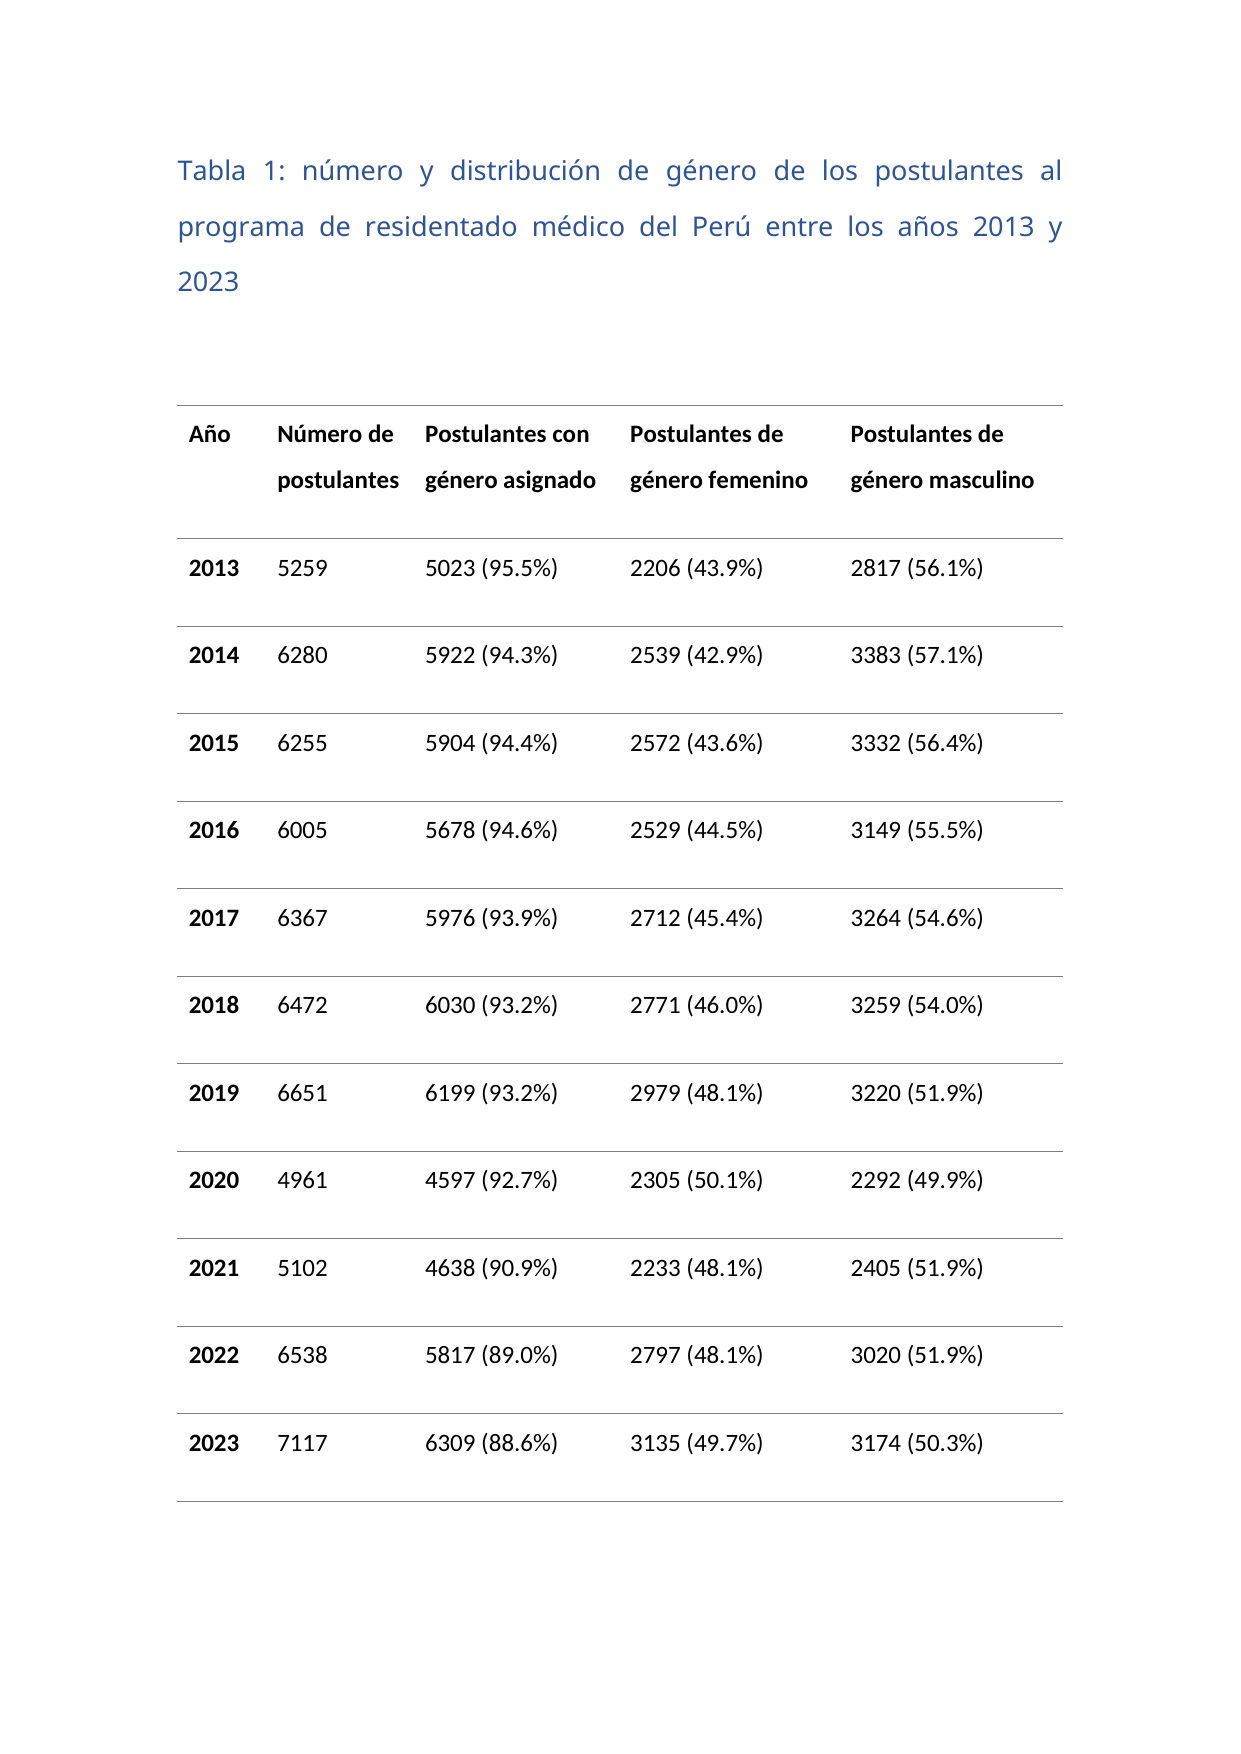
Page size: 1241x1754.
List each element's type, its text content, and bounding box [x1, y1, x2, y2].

table_cell 2979 (48.1%) [619, 1064, 839, 1151]
table_cell 2019 [177, 1064, 266, 1151]
table_cell 5678 (94.6%) [414, 802, 619, 888]
table_cell 2233 (48.1%) [619, 1239, 839, 1326]
table_cell 3383 (57.1%) [839, 627, 1063, 713]
table_cell 3259 (54.0%) [839, 977, 1063, 1063]
table_cell 2771 (46.0%) [619, 977, 839, 1063]
table_cell 2022 [177, 1327, 266, 1413]
table_cell 5023 (95.5%) [414, 539, 619, 626]
table_cell 6255 [266, 714, 413, 801]
table_cell 5922 (94.3%) [414, 627, 619, 713]
table_cell 2305 (50.1%) [619, 1152, 839, 1238]
table_cell 5817 (89.0%) [414, 1327, 619, 1413]
table_cell 2023 [177, 1414, 266, 1501]
table_cell 3332 (56.4%) [839, 714, 1063, 801]
table_cell 2572 (43.6%) [619, 714, 839, 801]
table_cell 4961 [266, 1152, 413, 1238]
table_cell 6005 [266, 802, 413, 888]
subtitle Tabla 1: número y distribución de género de los postulantes al programa de residentado médico del Perú entre los años 2013 y 2023 [177, 152, 1063, 299]
table_cell 2020 [177, 1152, 266, 1238]
table_cell 2797 (48.1%) [619, 1327, 839, 1413]
table_cell 4597 (92.7%) [414, 1152, 619, 1238]
table_cell 6538 [266, 1327, 413, 1413]
table_cell 2405 (51.9%) [839, 1239, 1063, 1326]
table_cell 5976 (93.9%) [414, 889, 619, 976]
table_cell 2206 (43.9%) [619, 539, 839, 626]
table_cell 3174 (50.3%) [839, 1414, 1063, 1501]
table_cell 5904 (94.4%) [414, 714, 619, 801]
table_cell 7117 [266, 1414, 413, 1501]
table_cell 6030 (93.2%) [414, 977, 619, 1063]
table_cell 2529 (44.5%) [619, 802, 839, 888]
table_cell 2015 [177, 714, 266, 801]
table_header Postulantes de género femenino [619, 406, 839, 538]
table_cell 6472 [266, 977, 413, 1063]
table_cell 6280 [266, 627, 413, 713]
table_cell 6309 (88.6%) [414, 1414, 619, 1501]
table_header Postulantes de género masculino [839, 406, 1063, 538]
table_cell 6367 [266, 889, 413, 976]
table_cell 2817 (56.1%) [839, 539, 1063, 626]
table_cell 2021 [177, 1239, 266, 1326]
table_cell 6199 (93.2%) [414, 1064, 619, 1151]
table_cell 3220 (51.9%) [839, 1064, 1063, 1151]
table_cell 5102 [266, 1239, 413, 1326]
table_cell 6651 [266, 1064, 413, 1151]
table_cell 2013 [177, 539, 266, 626]
table_header Postulantes con género asignado [414, 406, 619, 538]
table_cell 2016 [177, 802, 266, 888]
table_cell 3149 (55.5%) [839, 802, 1063, 888]
table_cell 4638 (90.9%) [414, 1239, 619, 1326]
table_cell 3264 (54.6%) [839, 889, 1063, 976]
table_cell 3020 (51.9%) [839, 1327, 1063, 1413]
table_cell 3135 (49.7%) [619, 1414, 839, 1501]
table_header Año [177, 406, 266, 538]
table_cell 2018 [177, 977, 266, 1063]
table_cell 2014 [177, 627, 266, 713]
table_cell 2539 (42.9%) [619, 627, 839, 713]
table_cell 2292 (49.9%) [839, 1152, 1063, 1238]
table_cell 2017 [177, 889, 266, 976]
table_header Número de postulantes [266, 406, 413, 538]
table_cell 5259 [266, 539, 413, 626]
table_cell 2712 (45.4%) [619, 889, 839, 976]
